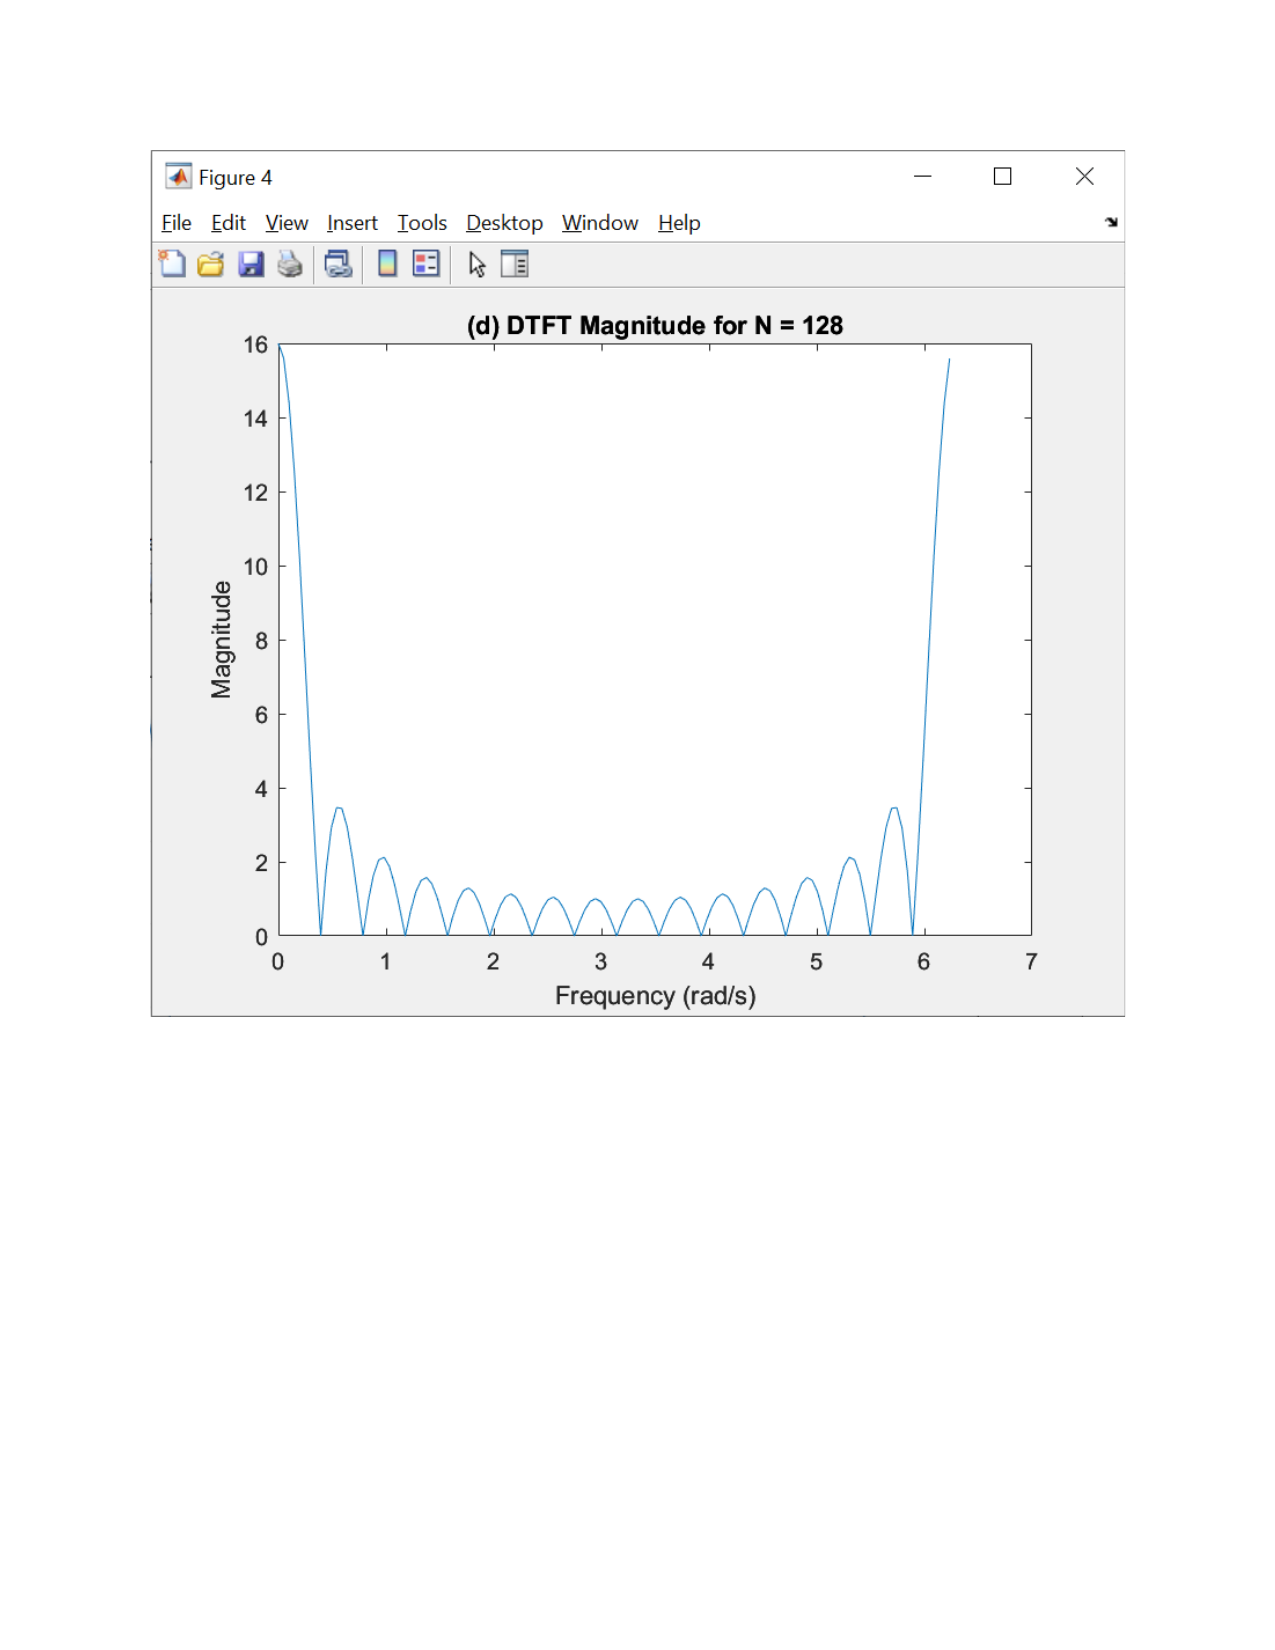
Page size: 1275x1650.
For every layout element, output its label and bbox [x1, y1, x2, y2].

picture [150, 150, 1125, 1017]
